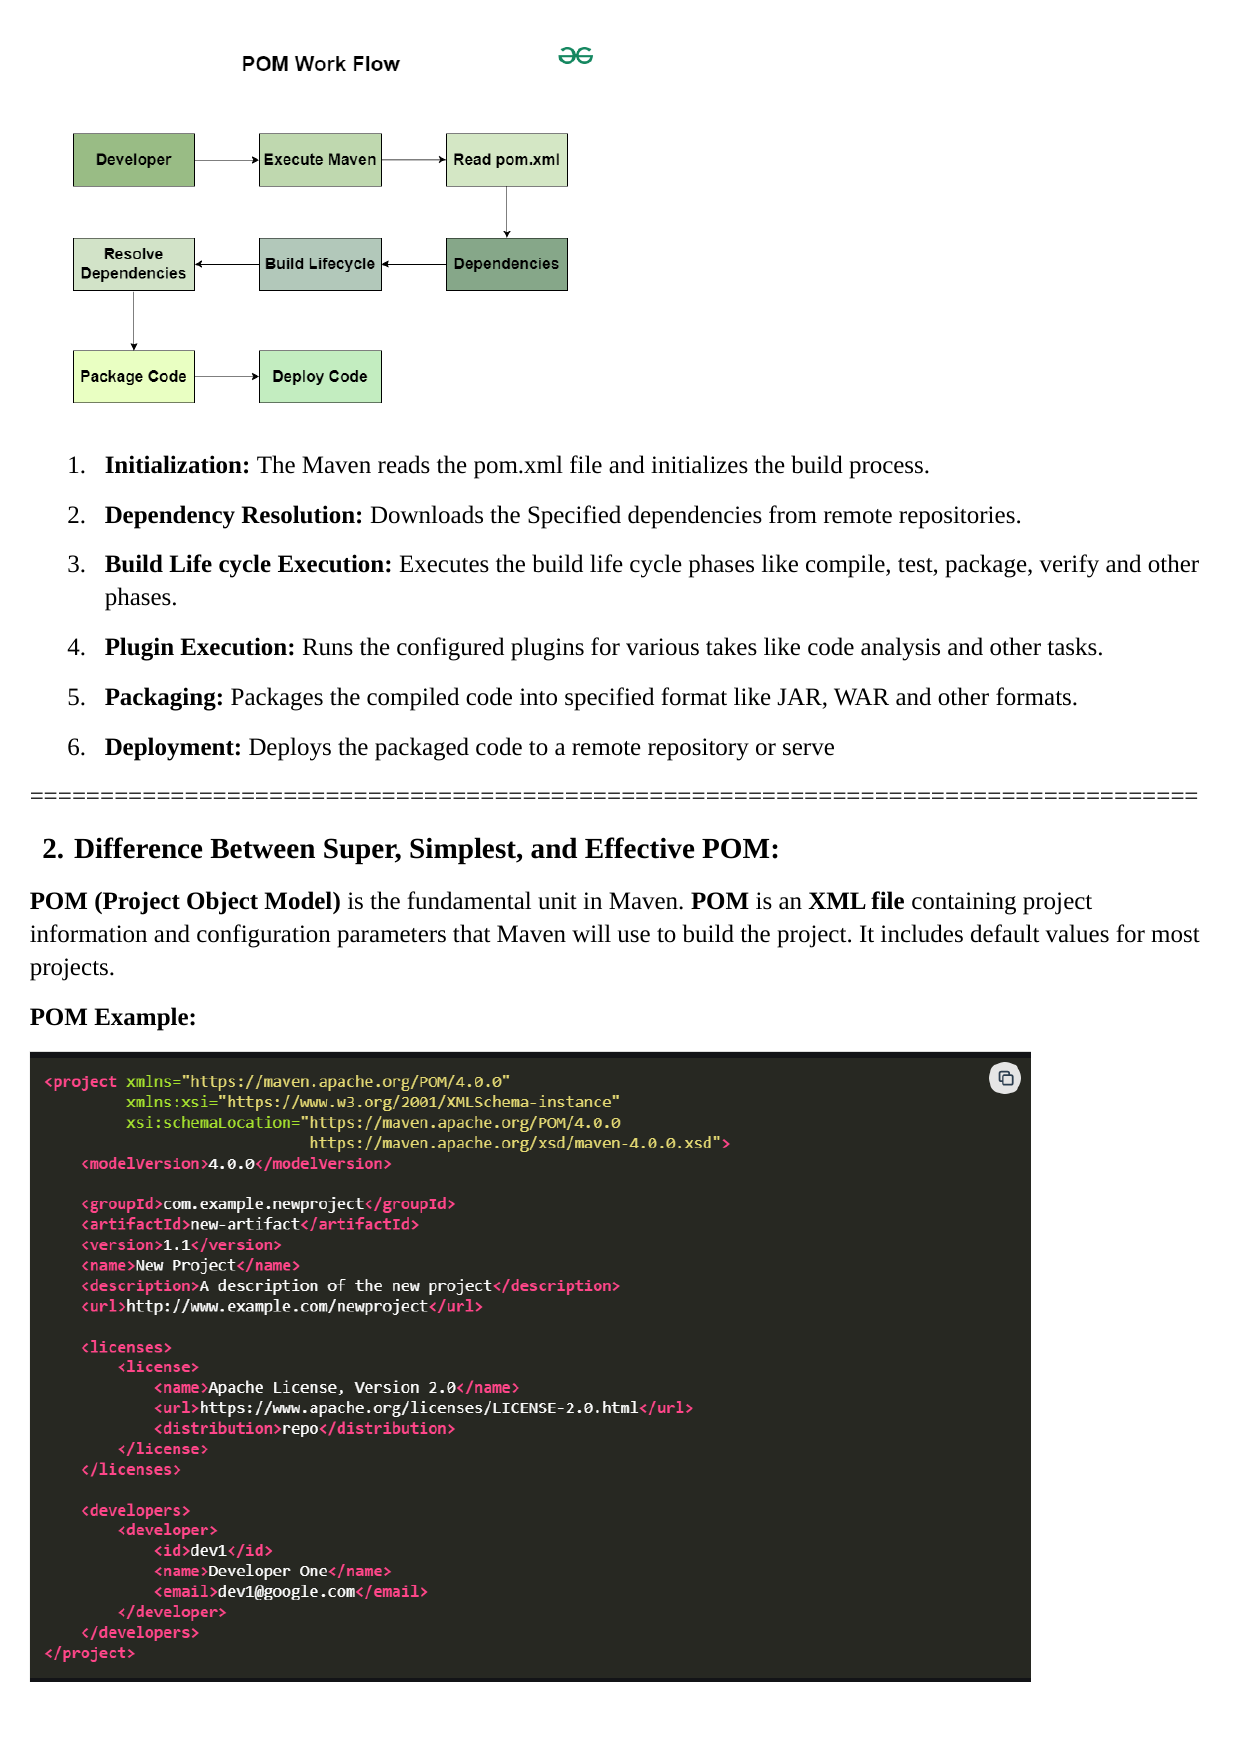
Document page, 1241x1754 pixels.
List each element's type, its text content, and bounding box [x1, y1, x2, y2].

picture [29, 29, 611, 429]
text POM (Project Object Model) is the fundamental unit in Maven. POM is an XML file containing project information and configuration parameters that Maven will use to build the project. It includes default values for most projects. [29, 886, 1211, 981]
list Packaging: Packages the compiled code into specified format like JAR, WAR and other formats. [67, 682, 1211, 711]
text POM Example: [29, 1002, 1211, 1031]
picture [29, 1051, 1031, 1682]
list Plugin Execution: Runs the configured plugins for various takes like code analysis and other tasks. [67, 632, 1211, 661]
list Initialization: The Maven reads the pom.xml file and initializes the build process. [67, 450, 1211, 479]
list Dependency Resolution: Downloads the Specified dependencies from remote repositories. [67, 500, 1211, 528]
text =================================================================================== [29, 781, 1211, 810]
list Difference Between Super, Simplest, and Effective POM: [42, 831, 1211, 864]
list Build Life cycle Execution: Executes the build life cycle phases like compile, test, package, verify and other phases. [67, 549, 1211, 611]
list Deployment: Deploys the packaged code to a remote repository or serve [67, 732, 1211, 760]
